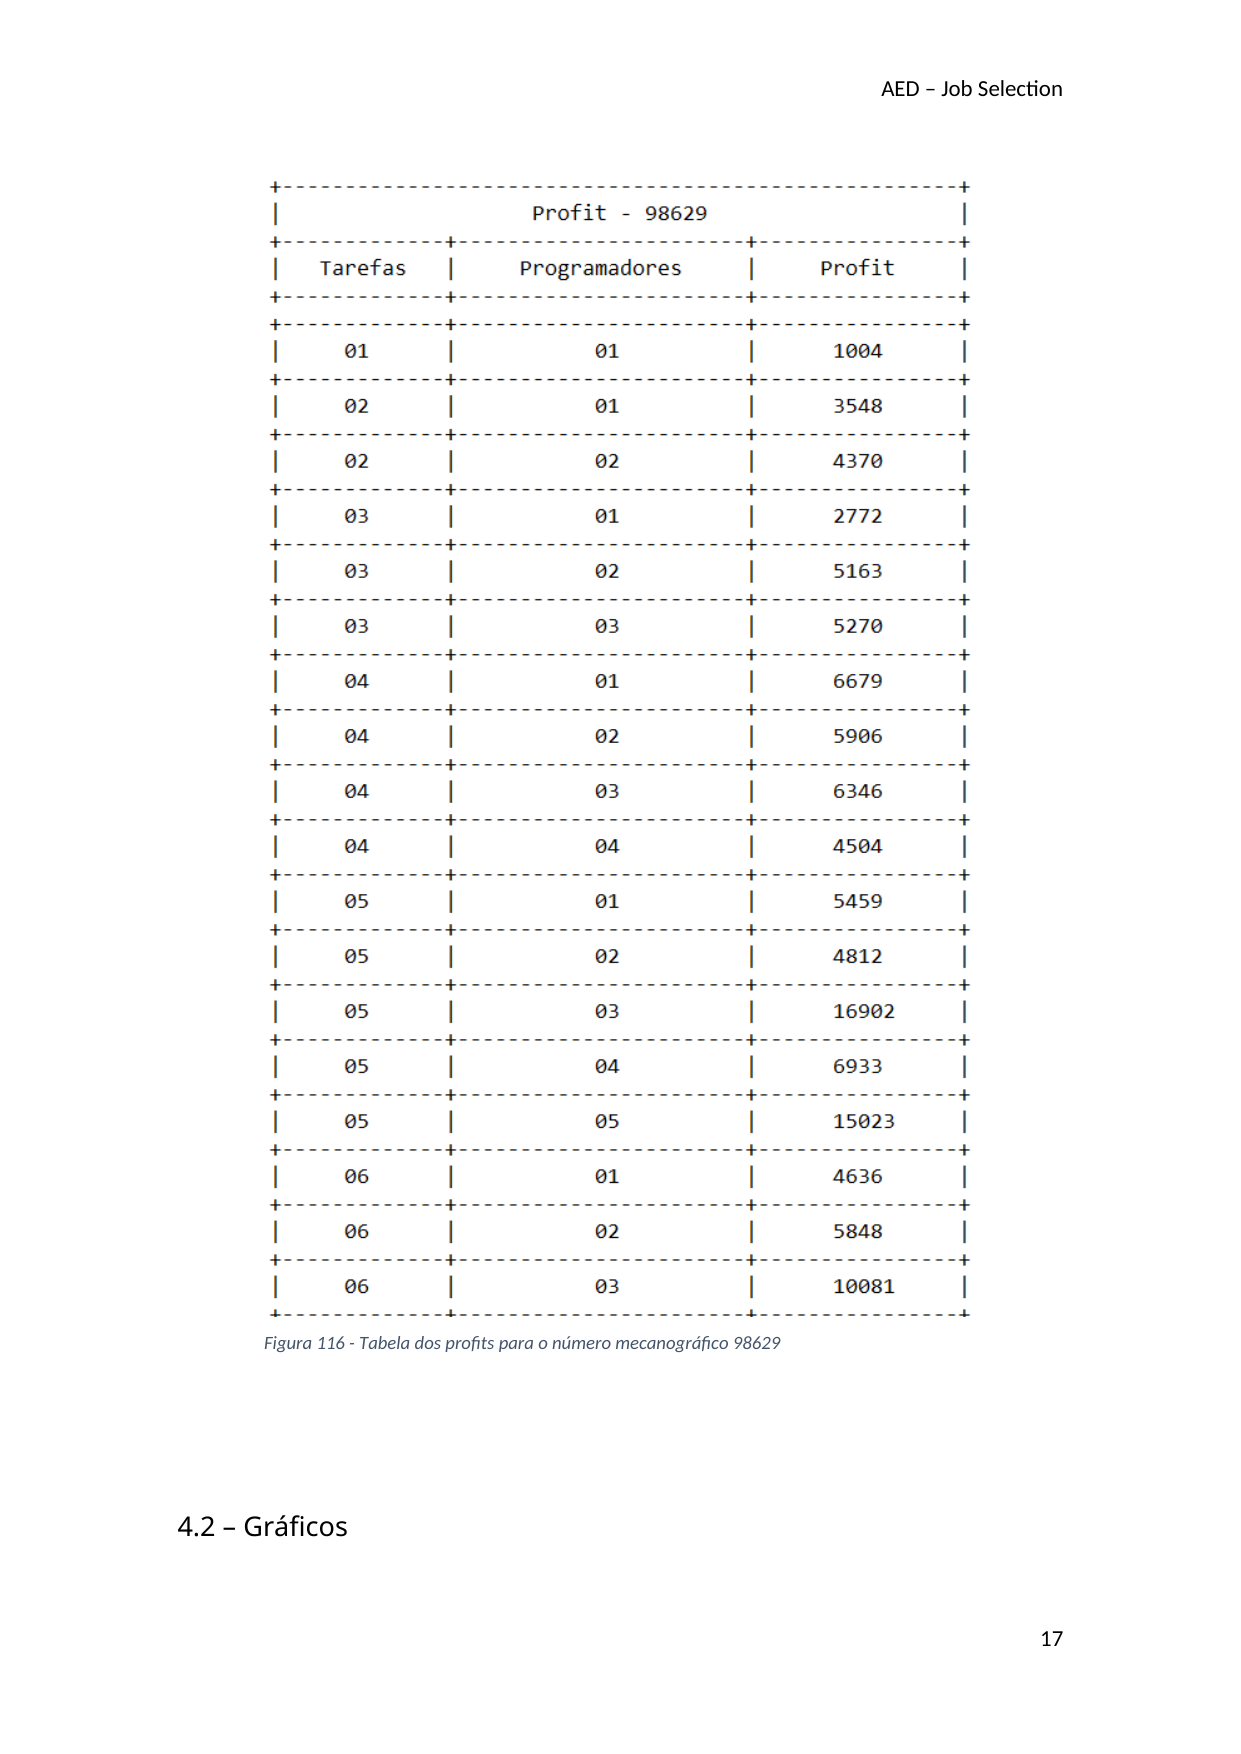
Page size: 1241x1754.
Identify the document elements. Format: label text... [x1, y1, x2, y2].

subtitle 4.2 – Gráficos [177, 1507, 1063, 1544]
picture [263, 174, 973, 1313]
